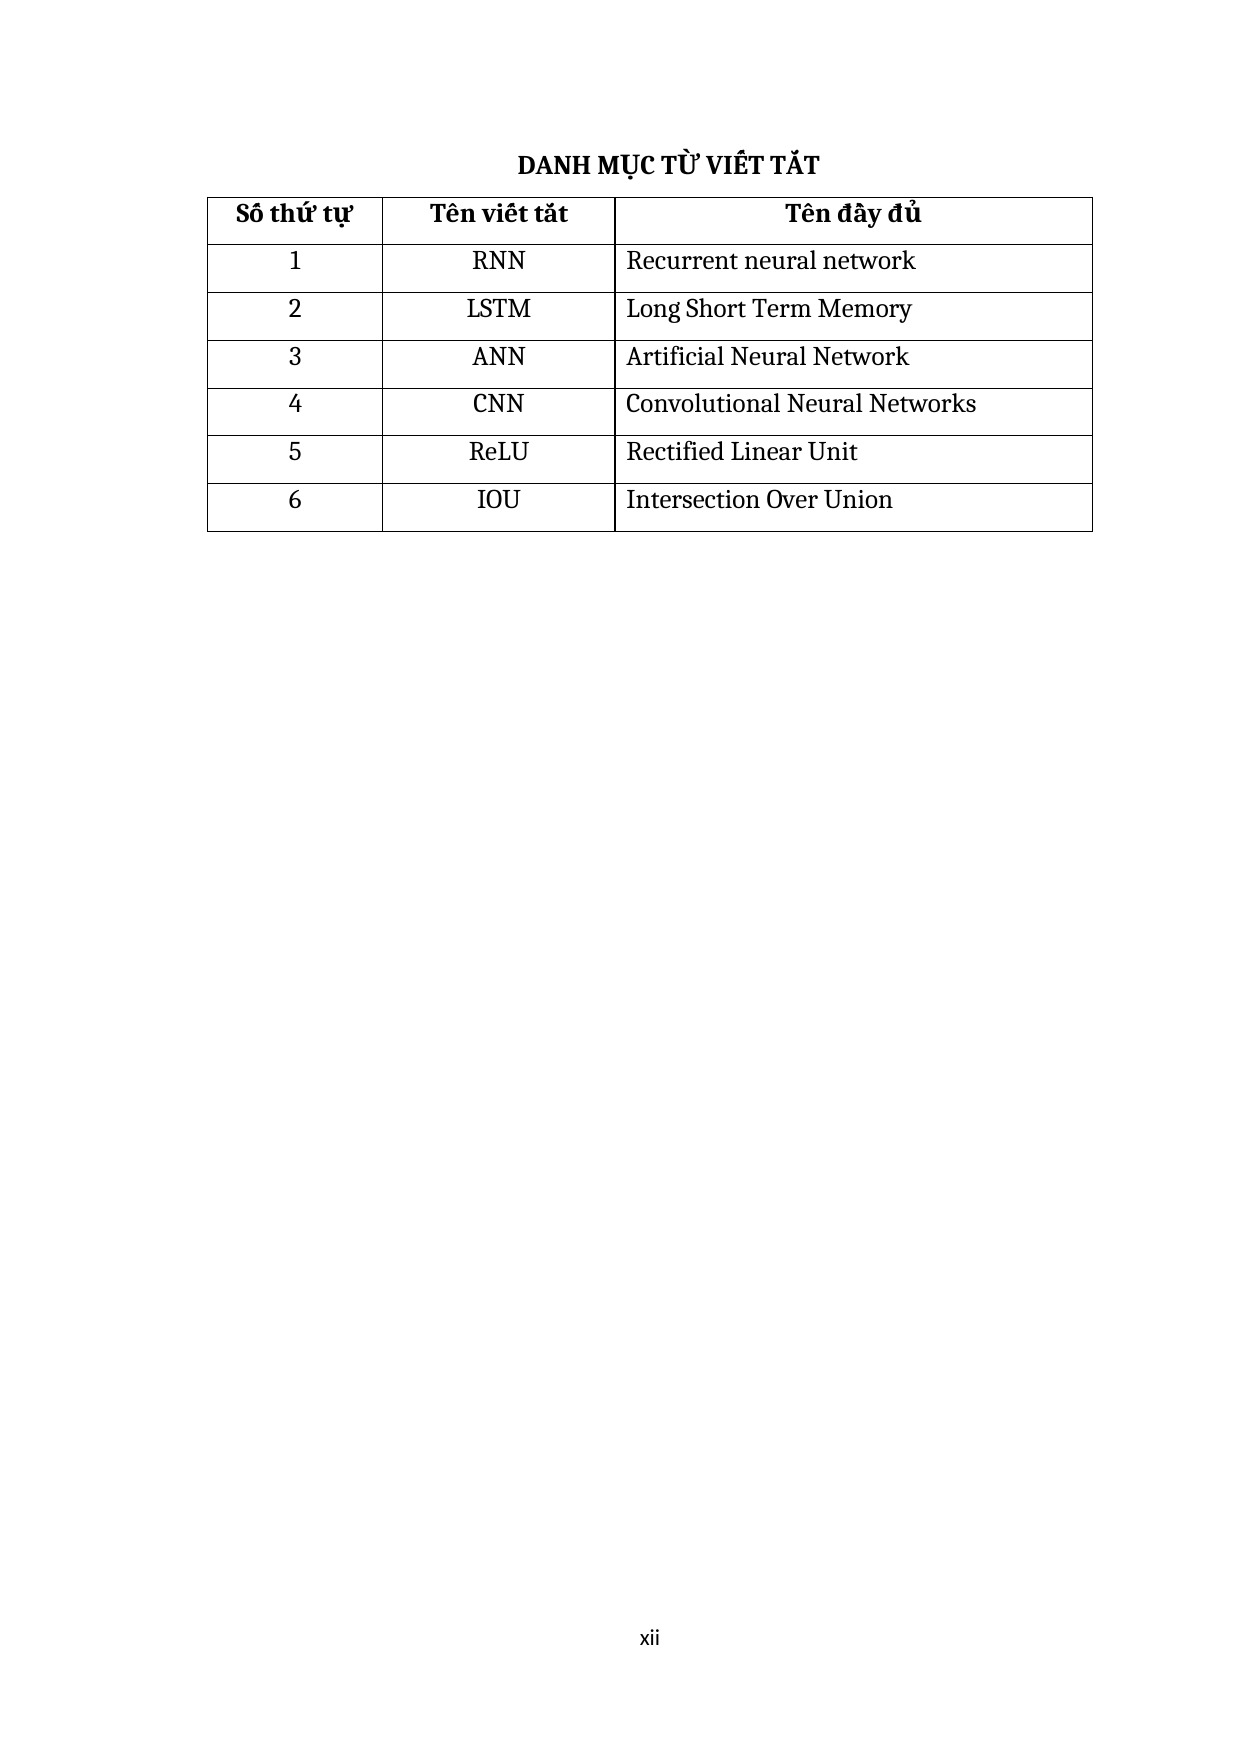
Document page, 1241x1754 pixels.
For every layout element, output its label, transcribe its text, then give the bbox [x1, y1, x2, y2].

table_cell 1 [208, 245, 382, 292]
table_cell ANN [383, 341, 614, 387]
table_cell Long Short Term Memory [616, 293, 1092, 340]
table_cell Artificial Neural Network [616, 341, 1092, 387]
table_cell 6 [208, 484, 382, 531]
table_cell 3 [208, 341, 382, 387]
table_cell Rectified Linear Unit [616, 436, 1092, 483]
table_cell LSTM [383, 293, 614, 340]
table_cell 2 [208, 293, 382, 340]
text DANH MỤC TỪ VIẾT TẮT [207, 150, 1092, 181]
table_cell 4 [208, 389, 382, 435]
table_cell RNN [383, 245, 614, 292]
table_cell Convolutional Neural Networks [616, 389, 1092, 435]
table_cell CNN [383, 389, 614, 435]
table_cell Recurrent neural network [616, 245, 1092, 292]
table_cell ReLU [383, 436, 614, 483]
table_cell 5 [208, 436, 382, 483]
table_header Số thứ tự [208, 198, 382, 244]
table_cell Intersection Over Union [616, 484, 1092, 531]
table_header Tên viết tắt [383, 198, 614, 244]
table_header Tên đầy đủ [616, 198, 1092, 244]
table_cell IOU [383, 484, 614, 531]
